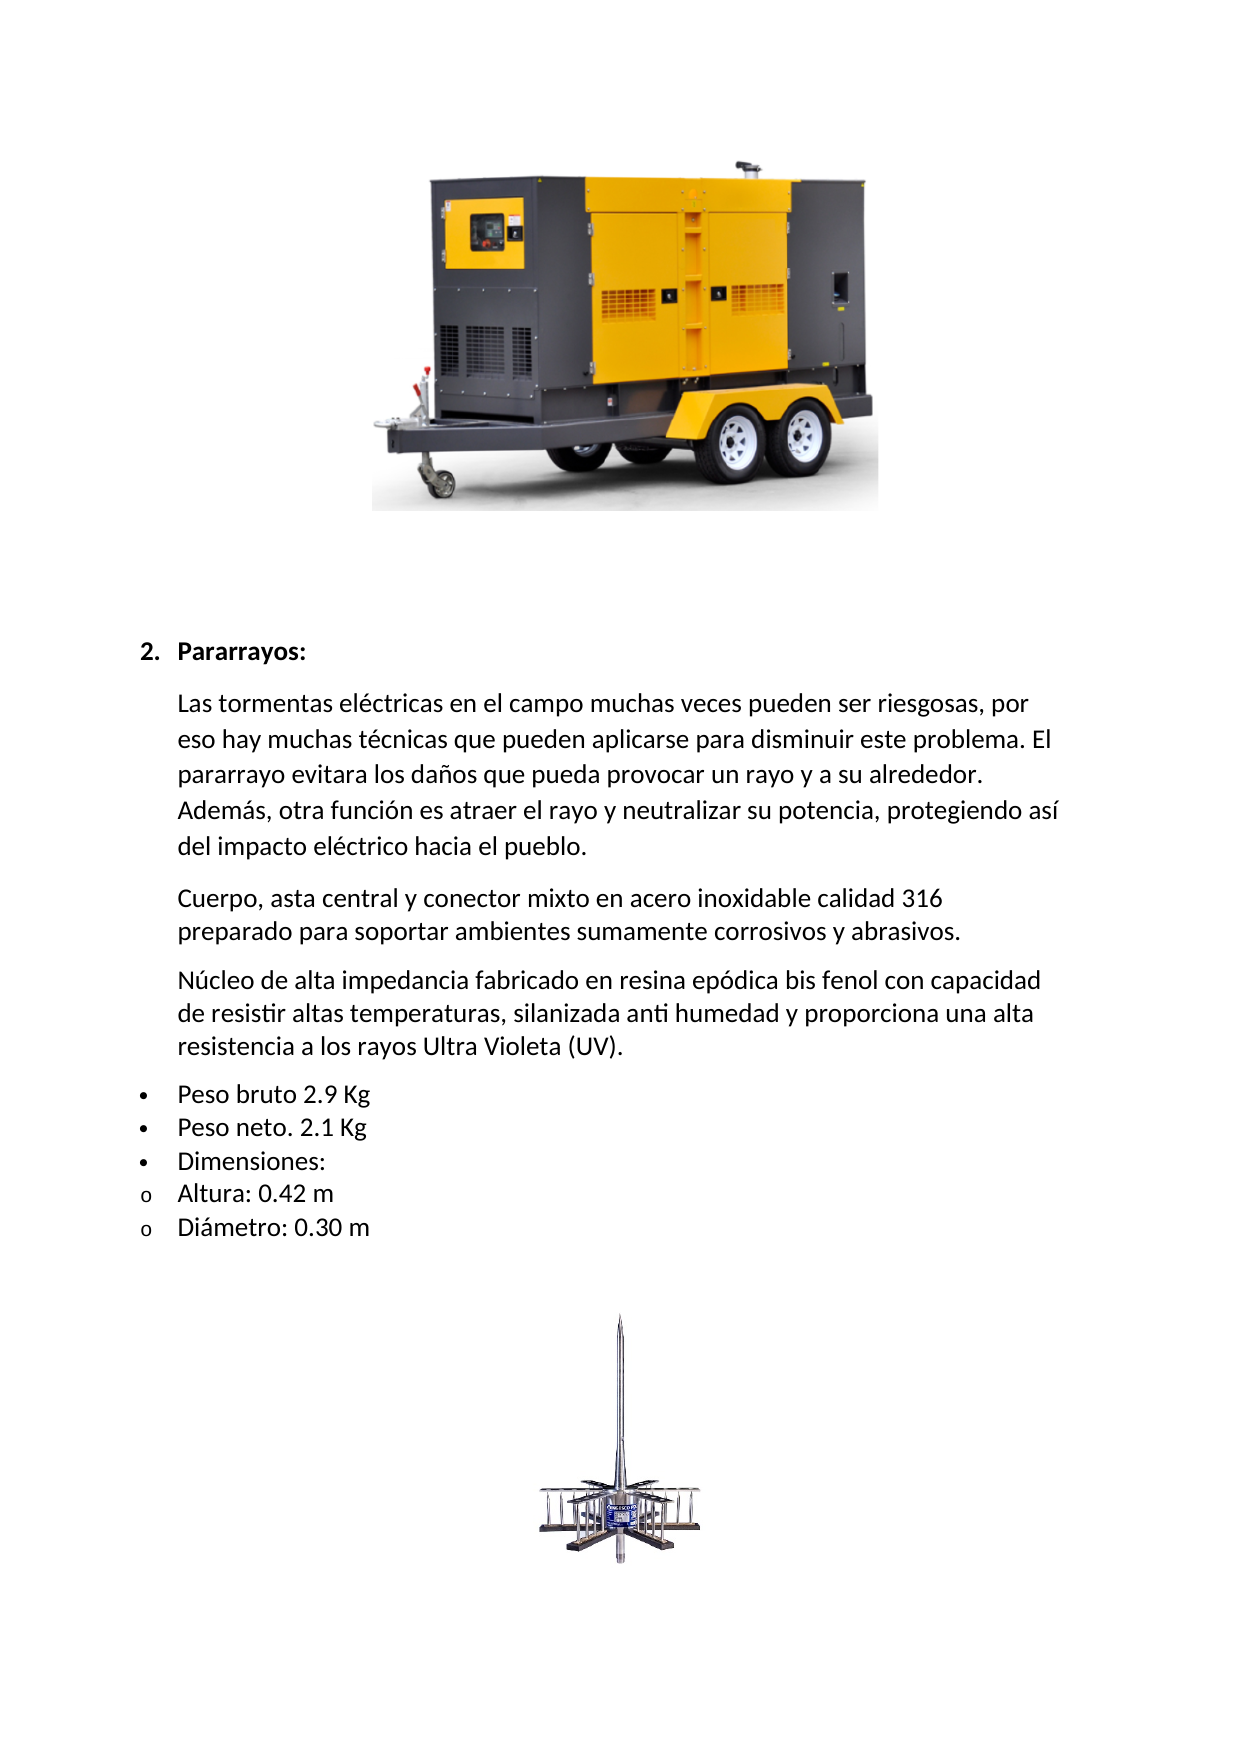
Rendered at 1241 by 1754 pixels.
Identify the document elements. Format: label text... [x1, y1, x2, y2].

list Diámetro: 0.30 m [140, 1210, 1063, 1243]
list Peso neto. 2.1 Kg [140, 1111, 1063, 1144]
list Pararrayos: [140, 634, 1063, 667]
list Dimensiones: [140, 1144, 1063, 1177]
list Peso bruto 2.9 Kg [140, 1078, 1063, 1111]
picture [361, 147, 879, 511]
text Núcleo de alta impedancia fabricado en resina epódica bis fenol con capacidad de resistir altas temperaturas, silanizada anti humedad y proporciona una alta resistencia a los rayos Ultra Violeta (UV). [177, 963, 1063, 1062]
text Cuerpo, asta central y conector mixto en acero inoxidable calidad 316 preparado para soportar ambientes sumamente corrosivos y abrasivos. [177, 881, 1063, 947]
picture [489, 1307, 751, 1568]
list Altura: 0.42 m [140, 1177, 1063, 1210]
text Las tormentas eléctricas en el campo muchas veces pueden ser riesgosas, por eso hay muchas técnicas que pueden aplicarse para disminuir este problema. El pararrayo evitara los daños que pueda provocar un rayo y a su alrededor. Además, otra función es atraer el rayo y neutralizar su potencia, protegiendo así del impacto eléctrico hacia el pueblo. [177, 686, 1063, 862]
